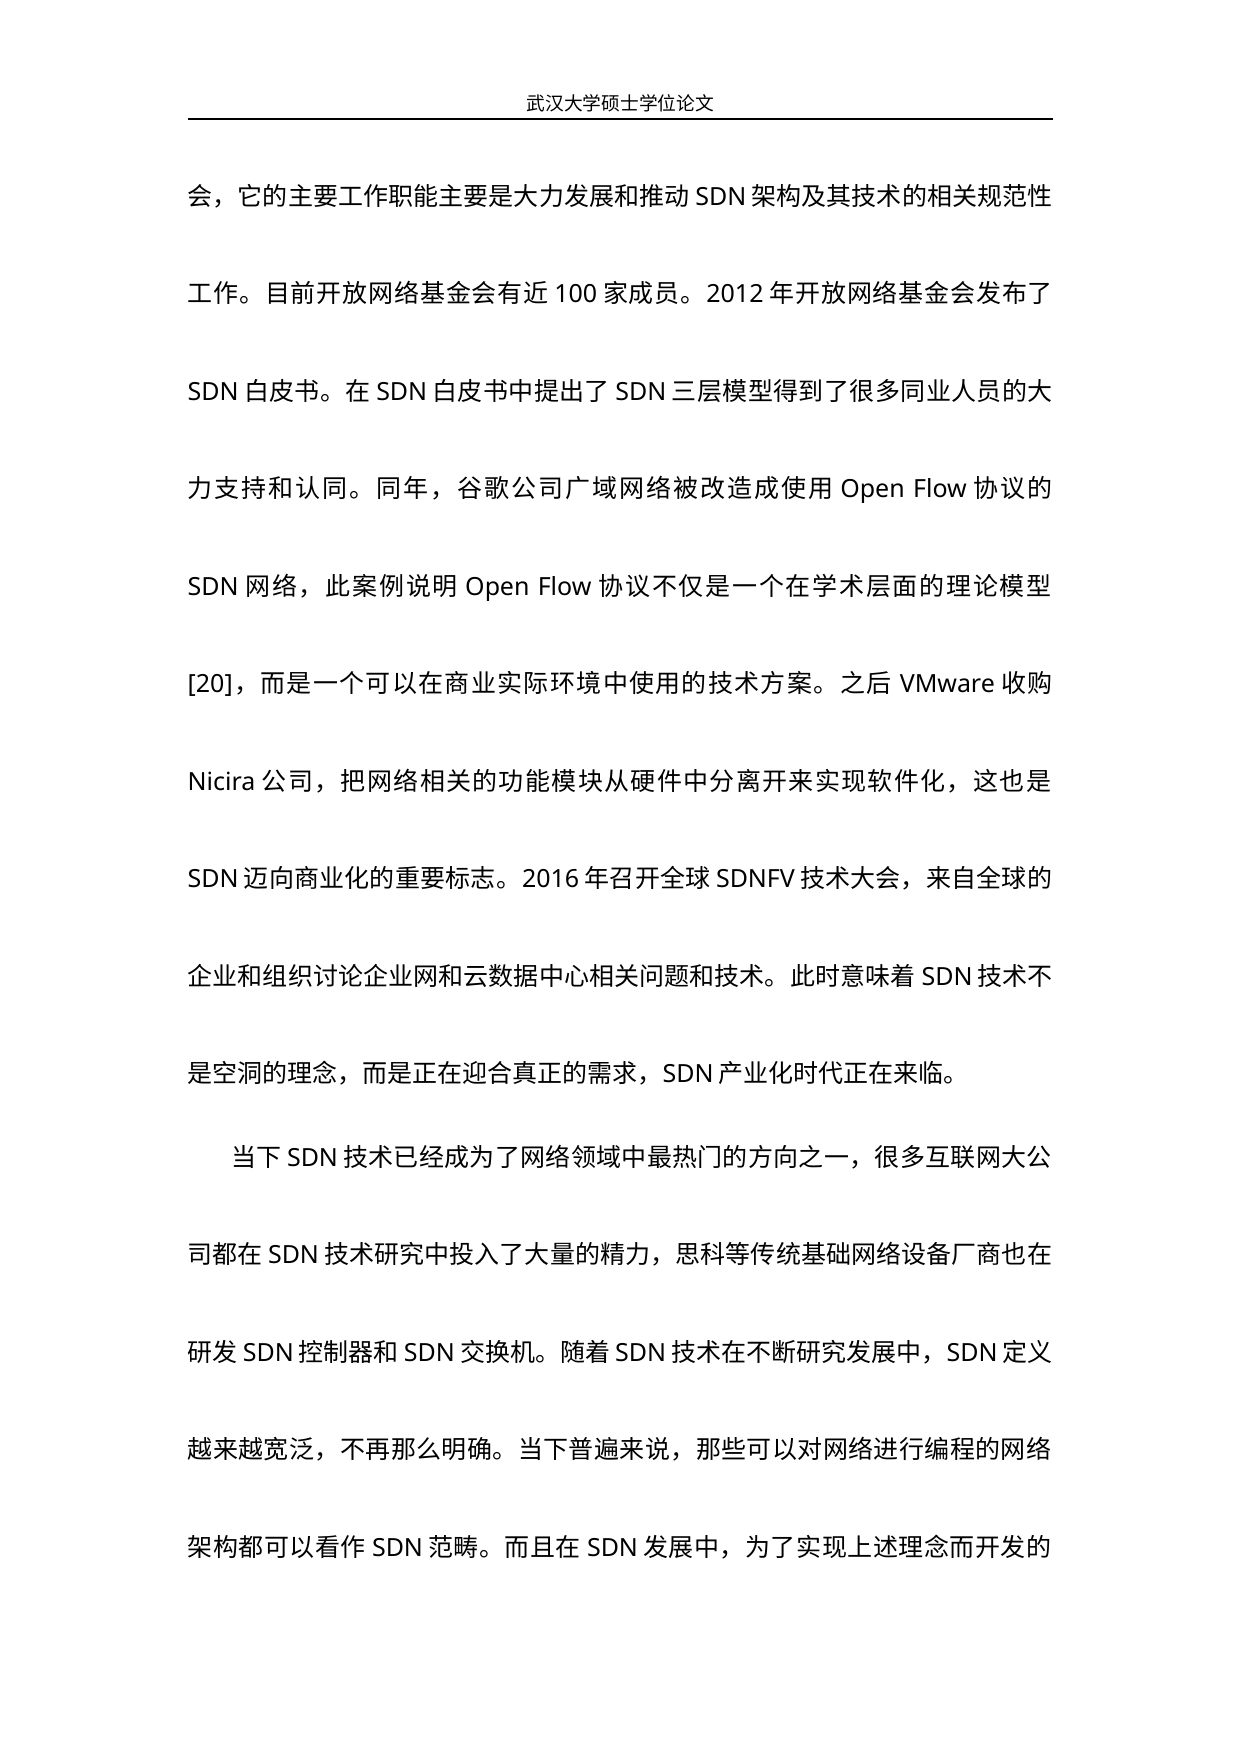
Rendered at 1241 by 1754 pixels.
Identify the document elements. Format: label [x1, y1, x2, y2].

text [187, 162, 1053, 1104]
text [187, 1123, 1053, 1578]
